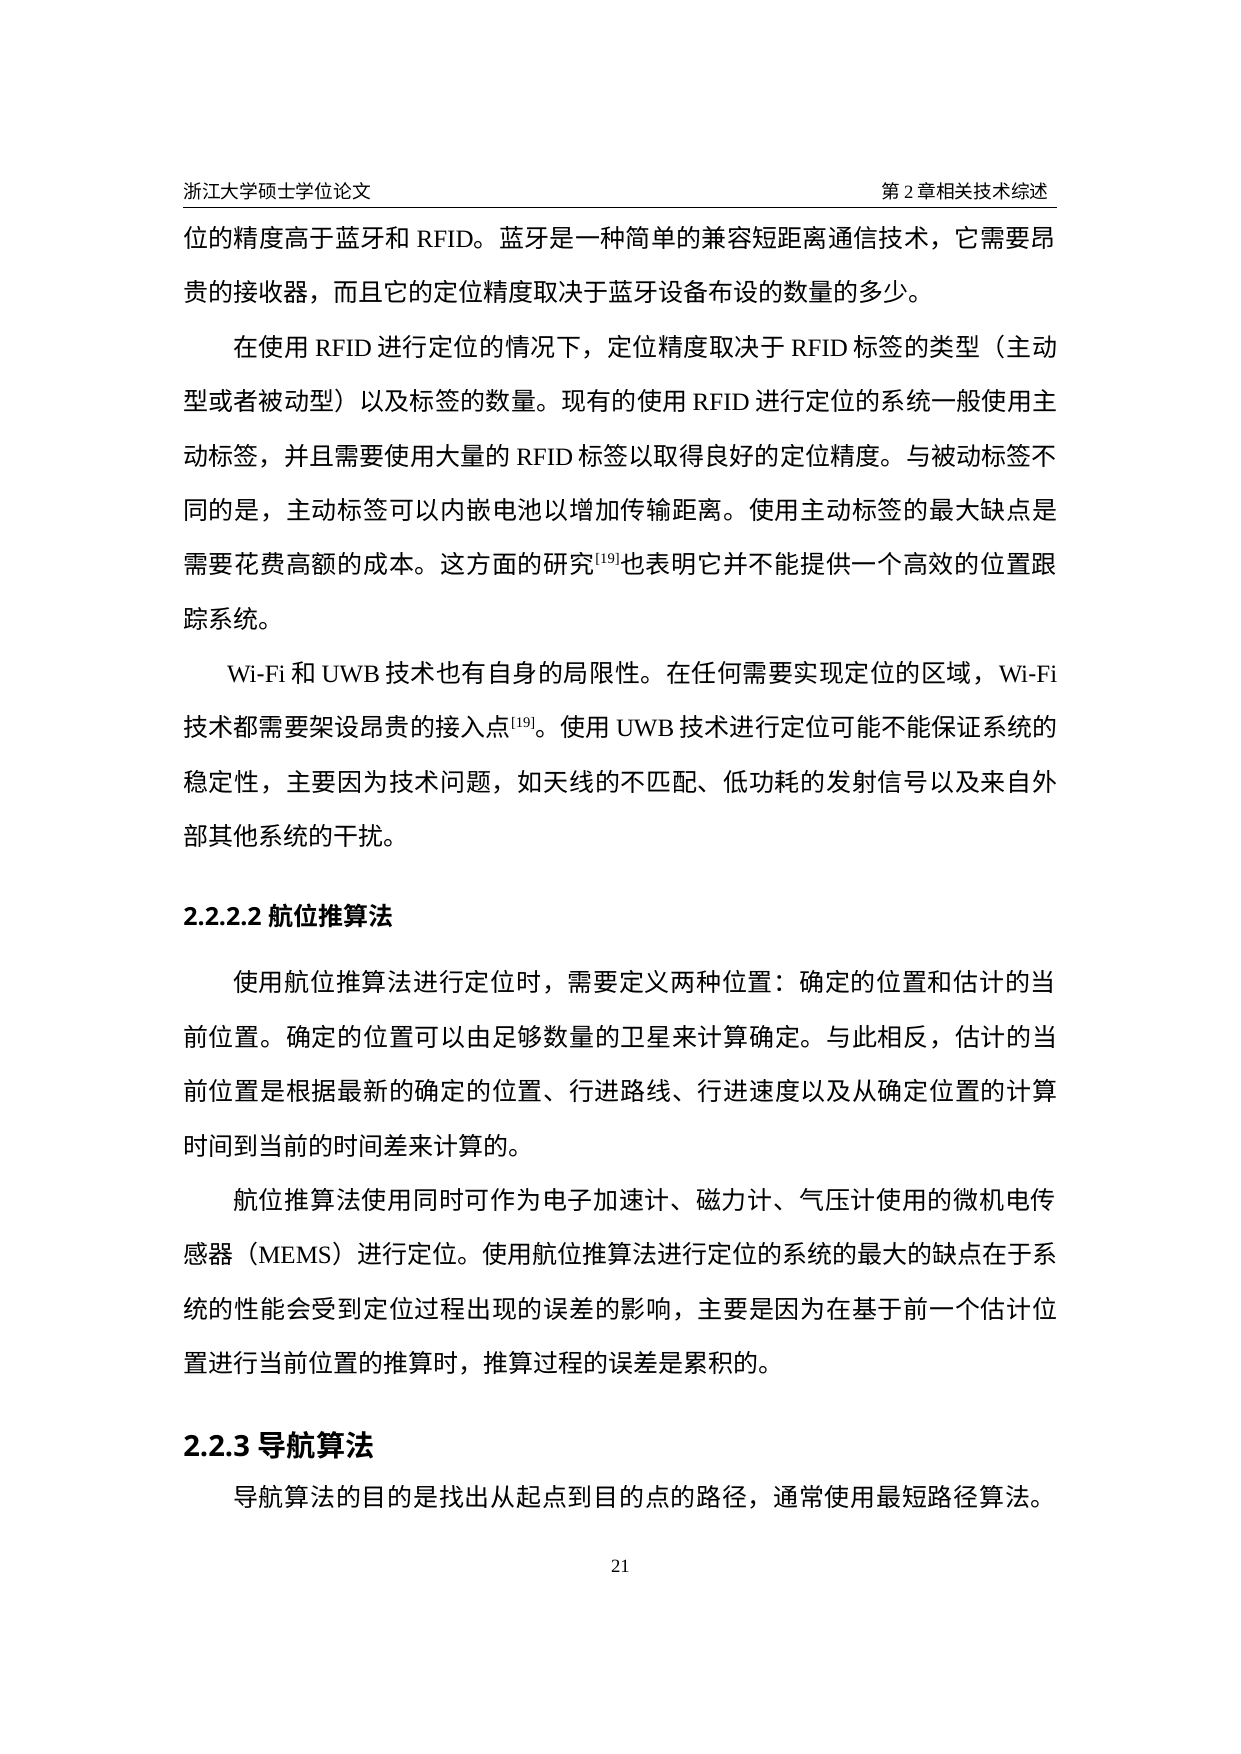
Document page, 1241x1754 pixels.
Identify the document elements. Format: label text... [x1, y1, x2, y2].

text 使用航位推算法进行定位时，需要定义两种位置：确定的位置和估计的当前位置。确定的位置可以由足够数量的卫星来计算确定。与此相反，估计的当前位置是根据最新的确定的位置、行进路线、行进速度以及从确定位置的计算时间到当前的时间差来计算的。 [183, 963, 1057, 1162]
subtitle 导航算法 [183, 1423, 1057, 1465]
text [183, 218, 1057, 309]
text 航位推算法使用同时可作为电子加速计、磁力计、气压计使用的微机电传感器（MEMS）进行定位。使用航位推算法进行定位的系统的最大的缺点在于系统的性能会受到定位过程出现的误差的影响，主要是因为在基于前一个估计位置进行当前位置的推算时，推算过程的误差是累积的。 [183, 1180, 1057, 1380]
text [183, 1478, 1057, 1514]
text Wi-Fi和UWB技术也有自身的局限性。在任何需要实现定位的区域，Wi-Fi技术都需要架设昂贵的接入点[19]。使用UWB技术进行定位可能不能保证系统的稳定性，主要因为技术问题，如天线的不匹配、低功耗的发射信号以及来自外部其他系统的干扰。 [183, 653, 1057, 853]
subtitle 航位推算法 [183, 896, 1057, 932]
text 在使用RFID进行定位的情况下，定位精度取决于RFID标签的类型（主动型或者被动型）以及标签的数量。现有的使用RFID进行定位的系统一般使用主动标签，并且需要使用大量的RFID标签以取得良好的定位精度。与被动标签不同的是，主动标签可以内嵌电池以增加传输距离。使用主动标签的最大缺点是需要花费高额的成本。这方面的研究[19]也表明它并不能提供一个高效的位置跟踪系统。 [183, 327, 1057, 635]
